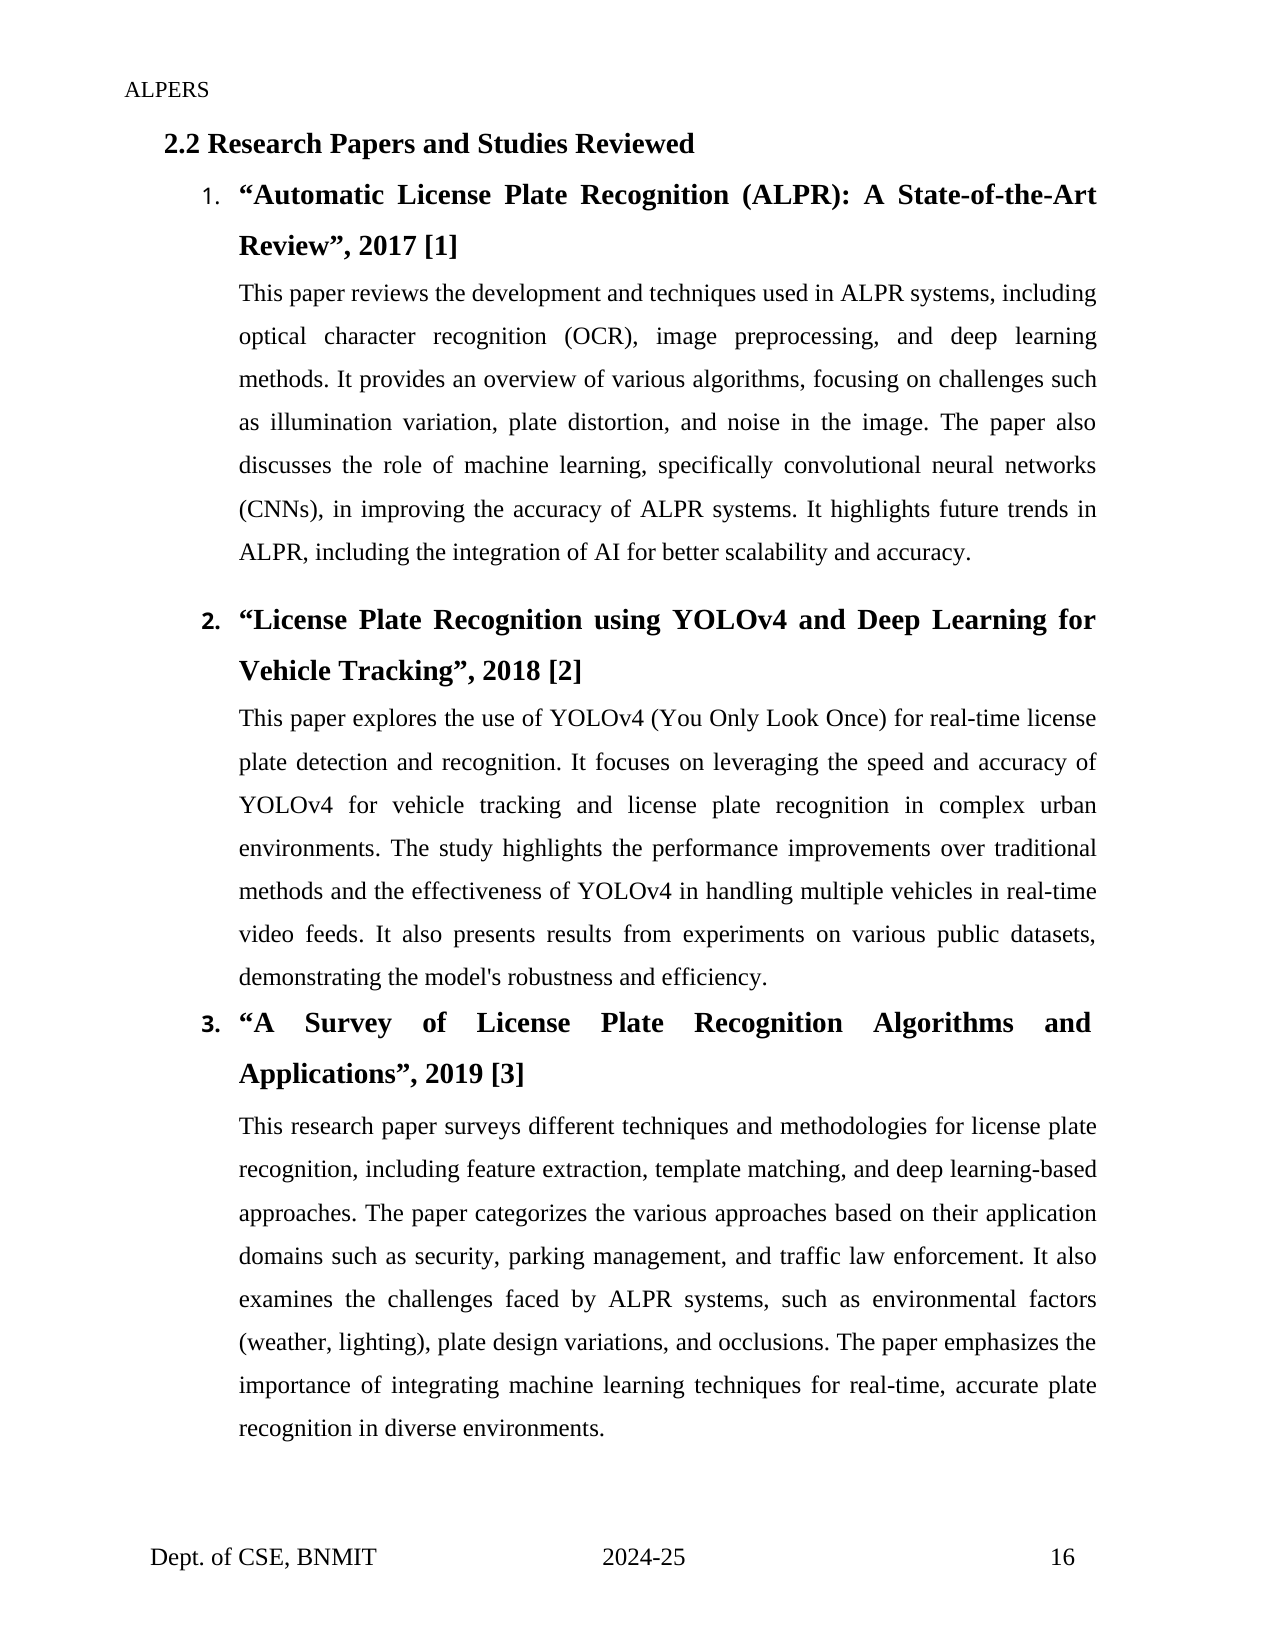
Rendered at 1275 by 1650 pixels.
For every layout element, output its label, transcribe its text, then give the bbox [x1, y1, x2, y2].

subtitle “A Survey of License Plate Recognition Algorithms and Applications”, 2019 [3] [201, 1005, 1092, 1090]
text This paper explores the use of YOLOv4 (You Only Look Once) for real-time license plate detection and recognition. It focuses on leveraging the speed and accuracy of YOLOv4 for vehicle tracking and license plate recognition in complex urban environments. The study highlights the performance improvements over traditional methods and the effectiveness of YOLOv4 in handling multiple vehicles in real-time video feeds. It also presents results from experiments on various public datasets, demonstrating the model's robustness and efficiency. [238, 703, 1098, 991]
text This research paper surveys different techniques and methodologies for license plate recognition, including feature extraction, template matching, and deep learning-based approaches. The paper categorizes the various approaches based on their application domains such as security, parking management, and traffic law enforcement. It also examines the challenges faced by ALPR systems, such as environmental factors (weather, lighting), plate design variations, and occlusions. The paper emphasizes the importance of integrating machine learning techniques for real-time, accurate plate recognition in diverse environments. [238, 1111, 1098, 1442]
subtitle “License Plate Recognition using YOLOv4 and Deep Learning for Vehicle Tracking”, 2018 [2] [201, 602, 1097, 687]
subtitle Research Papers and Studies Reviewed [163, 126, 1174, 160]
list This paper reviews the development and techniques used in ALPR systems, including optical character recognition (OCR), image preprocessing, and deep learning methods. It provides an overview of various algorithms, focusing on challenges such as illumination variation, plate distortion, and noise in the image. The paper also discusses the role of machine learning, specifically convolutional neural networks (CNNs), in improving the accuracy of ALPR systems. It highlights future trends in ALPR, including the integration of AI for better scalability and accuracy. [238, 278, 1098, 566]
list “Automatic License Plate Recognition (ALPR): A State-of-the-Art Review”, 2017 [1] [201, 177, 1098, 261]
